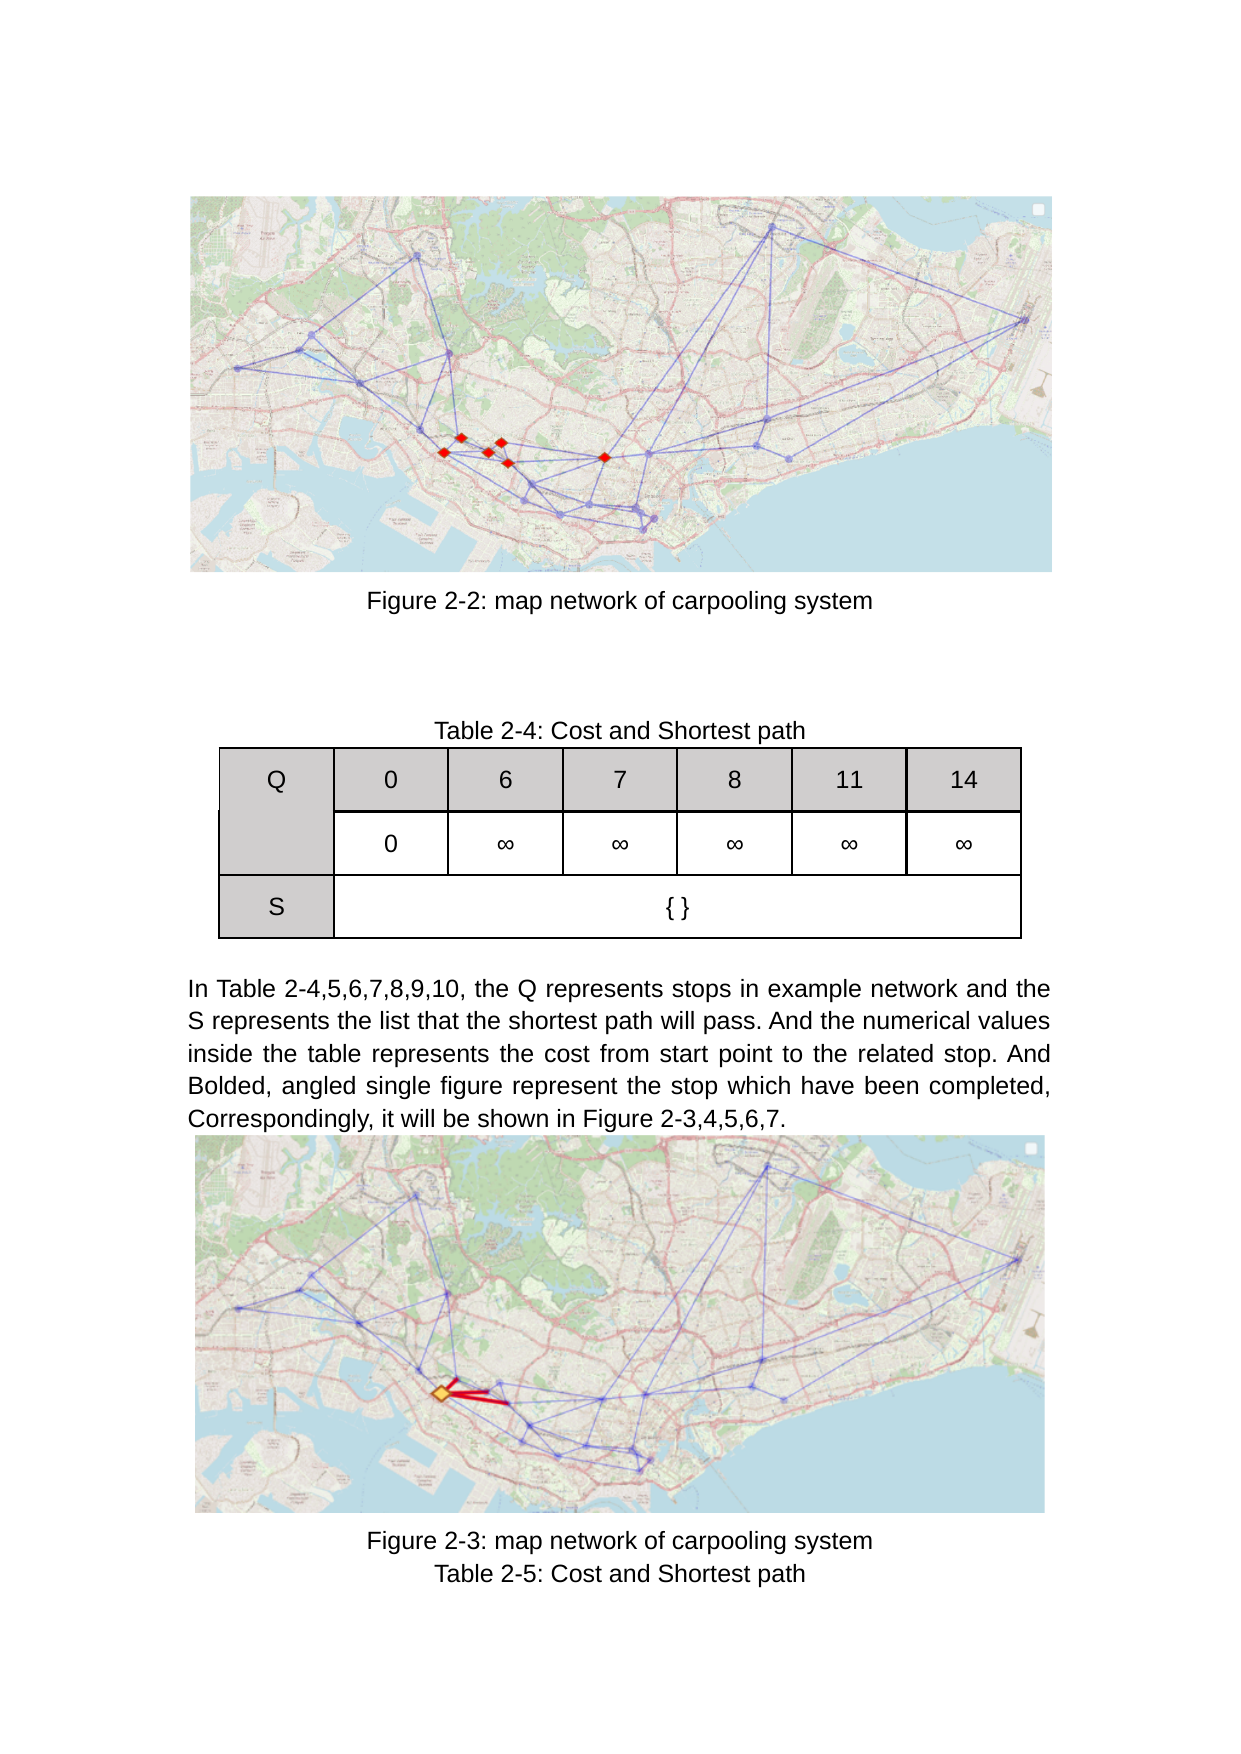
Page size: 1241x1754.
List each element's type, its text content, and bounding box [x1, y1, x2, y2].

table_cell S [220, 876, 333, 937]
table_header 0 [335, 749, 447, 810]
text Table 2-4: Cost and Shortest path [187, 714, 1053, 747]
table_cell 0 [335, 813, 447, 874]
picture [188, 194, 1053, 573]
table_cell [220, 810, 333, 874]
table_header Q [220, 749, 333, 810]
table_cell ∞ [678, 813, 791, 874]
text Table 2-5: Cost and Shortest path [187, 1557, 1053, 1589]
table_cell ∞ [564, 813, 676, 874]
table_header 7 [564, 749, 676, 810]
table_cell ∞ [908, 813, 1020, 874]
table_header 14 [908, 749, 1020, 810]
table_cell { } [335, 876, 1020, 937]
text Figure 2-3: map network of carpooling system [187, 1524, 1053, 1557]
table_cell ∞ [793, 813, 905, 874]
text In Table 2-4,5,6,7,8,9,10, the Q represents stops in example network and the S represents the list that the shortest path will pass. And the numerical values inside the table represents the cost from start point to the related stop. And Bolded, angled single figure represent the stop which have been completed, Correspondingly, it will be shown in Figure 2-3,4,5,6,7. [187, 972, 1053, 1134]
table_cell ∞ [449, 813, 562, 874]
text Figure 2-2: map network of carpooling system [187, 584, 1053, 617]
picture [195, 1134, 1046, 1513]
table_header 6 [449, 749, 562, 810]
table_header 8 [678, 749, 791, 810]
table_header 11 [793, 749, 905, 810]
